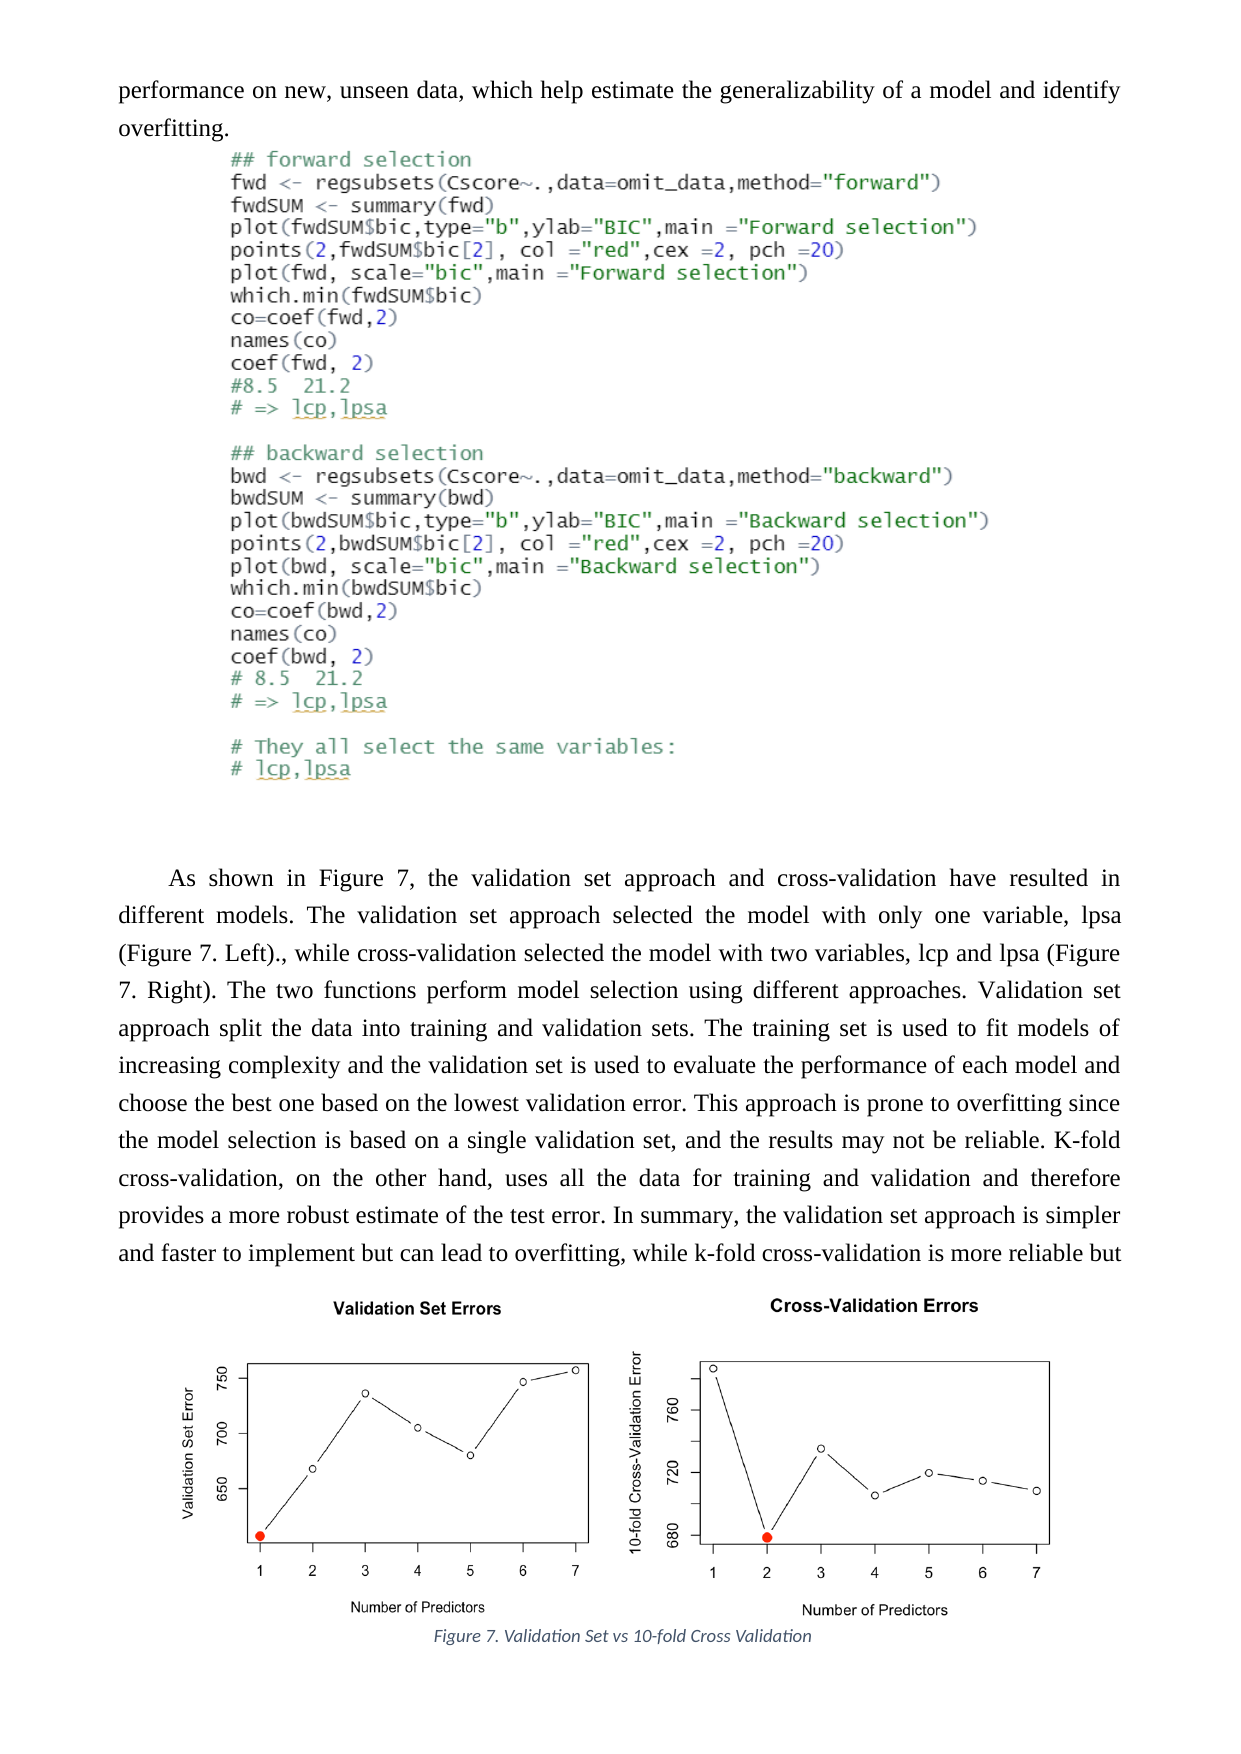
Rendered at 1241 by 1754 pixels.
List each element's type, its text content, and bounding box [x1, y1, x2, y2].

text Best Subset Selection, Forward Selection, and Backward Selection are all examples of deterministic search algorithms that are relatively fast and straightforward to implement. These methods can provide a good balance between model complexity and predictive accuracy and can help identify a small set of predictors that are highly related to the outcome variable. While cross-validation is a more data-driven approach that involves splitting the data into training and testing sets to evaluate model performance. Cross-validation is a more robust method to estimate the predictive performance of a model because it evaluates the model's performance on a hold-out set of data that was not used to fit the model. This provides a more realistic estimate of the model's performance on new, unseen data, which help estimate the generalizability of a model and identify overfitting. [118, 71, 1122, 146]
picture [160, 1283, 1069, 1634]
picture [226, 145, 1015, 785]
